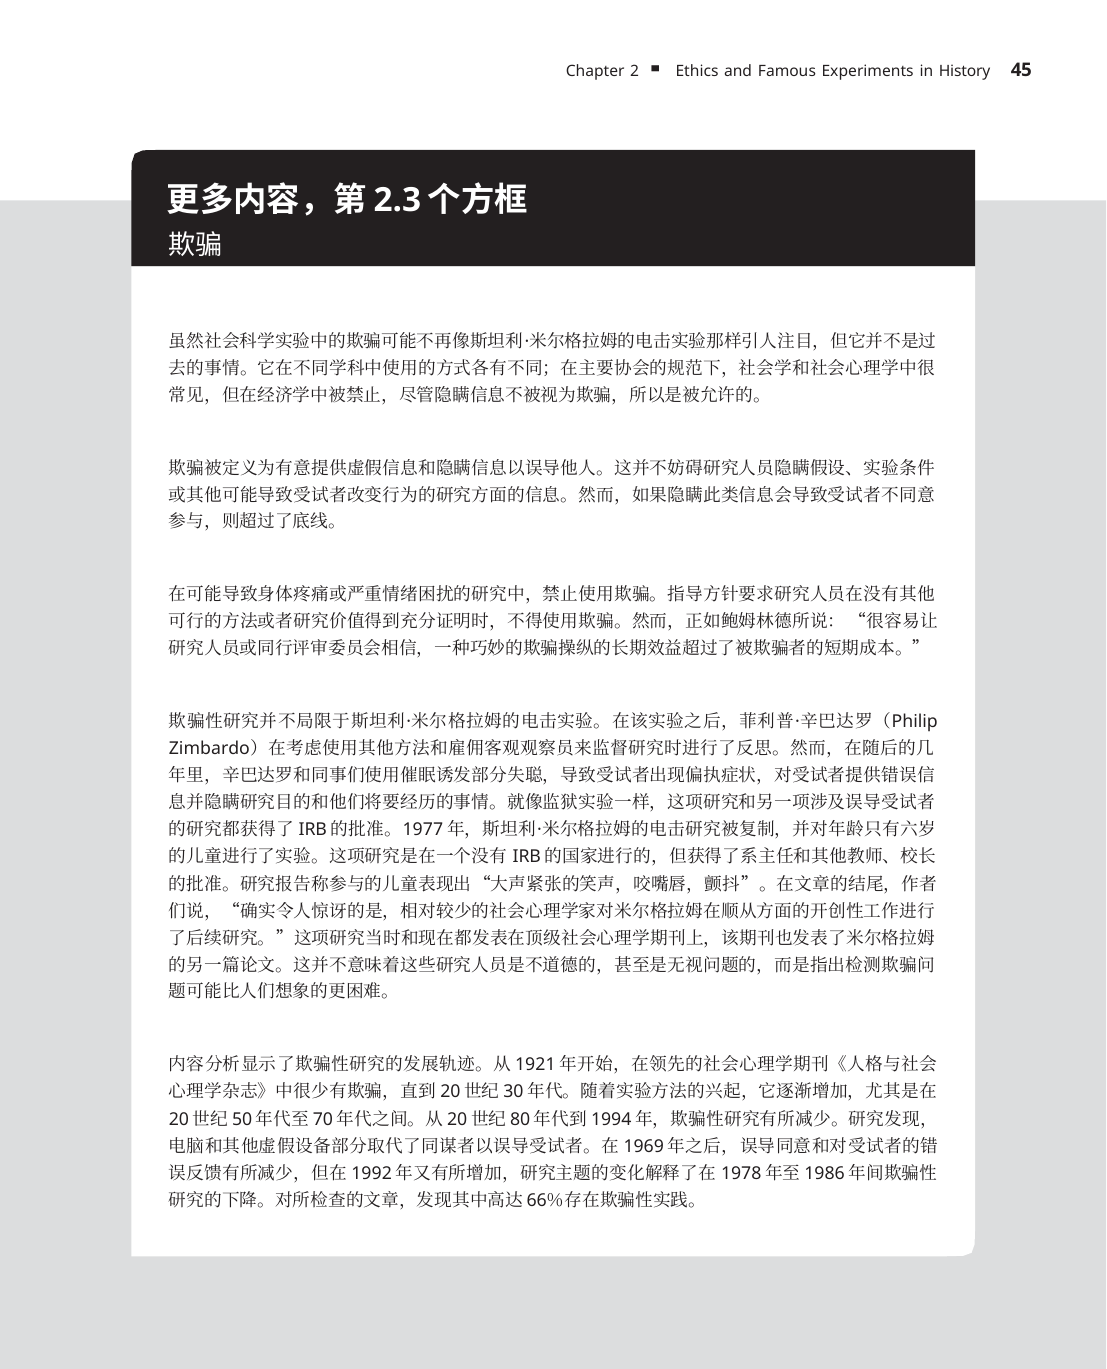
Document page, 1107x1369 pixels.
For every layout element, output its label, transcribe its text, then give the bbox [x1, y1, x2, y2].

subtitle 欺骗 [169, 223, 1106, 262]
subtitle 更多内容，第2.3个方框 [167, 173, 1106, 221]
text 在可能导致身体疼痛或严重情绪困扰的研究中，禁止使用欺骗。指导方针要求研究人员在没有其他可行的方法或者研究价值得到充分证明时，不得使用欺骗。然而，正如鲍姆林德所说：“很容易让研究人员或同行评审委员会相信，一种巧妙的欺骗操纵的长期效益超过了被欺骗者的短期成本。” [169, 580, 938, 660]
text 欺骗被定义为有意提供虚假信息和隐瞒信息以误导他人。这并不妨碍研究人员隐瞒假设、实验条件或其他可能导致受试者改变行为的研究方面的信息。然而，如果隐瞒此类信息会导致受试者不同意参与，则超过了底线。 [169, 454, 938, 533]
text 虽然社会科学实验中的欺骗可能不再像斯坦利·米尔格拉姆的电击实验那样引人注目，但它并不是过去的事情。它在不同学科中使用的方式各有不同；在主要协会的规范下，社会学和社会心理学中很常见，但在经济学中被禁止，尽管隐瞒信息不被视为欺骗，所以是被允许的。 [169, 327, 938, 406]
text 欺骗性研究并不局限于斯坦利·米尔格拉姆的电击实验。在该实验之后，菲利普·辛巴达罗（Philip Zimbardo）在考虑使用其他方法和雇佣客观观察员来监督研究时进行了反思。然而，在随后的几年里，辛巴达罗和同事们使用催眠诱发部分失聪，导致受试者出现偏执症状，对受试者提供错误信息并隐瞒研究目的和他们将要经历的事情。就像监狱实验一样，这项研究和另一项涉及误导受试者的研究都获得了IRB的批准。1977年，斯坦利·米尔格拉姆的电击研究被复制，并对年龄只有六岁的儿童进行了实验。这项研究是在一个没有IRB的国家进行的，但获得了系主任和其他教师、校长的批准。研究报告称参与的儿童表现出“大声紧张的笑声，咬嘴唇，颤抖”。在文章的结尾，作者们说，“确实令人惊讶的是，相对较少的社会心理学家对米尔格拉姆在顺从方面的开创性工作进行了后续研究。”这项研究当时和现在都发表在顶级社会心理学期刊上，该期刊也发表了米尔格拉姆的另一篇论文。这并不意味着这些研究人员是不道德的，甚至是无视问题的，而是指出检测欺骗问题可能比人们想象的更困难。 [169, 707, 938, 1003]
text 内容分析显示了欺骗性研究的发展轨迹。从1921年开始，在领先的社会心理学期刊《人格与社会心理学杂志》中很少有欺骗，直到20世纪30年代。随着实验方法的兴起，它逐渐增加，尤其是在20世纪50年代至70年代之间。从20世纪80年代到1994年，欺骗性研究有所减少。研究发现，电脑和其他虚假设备部分取代了同谋者以误导受试者。在1969年之后，误导同意和对受试者的错误反馈有所减少，但在1992年又有所增加，研究主题的变化解释了在1978年至1986年间欺骗性研究的下降。对所检查的文章，发现其中高达66％存在欺骗性实践。 [169, 1050, 938, 1211]
